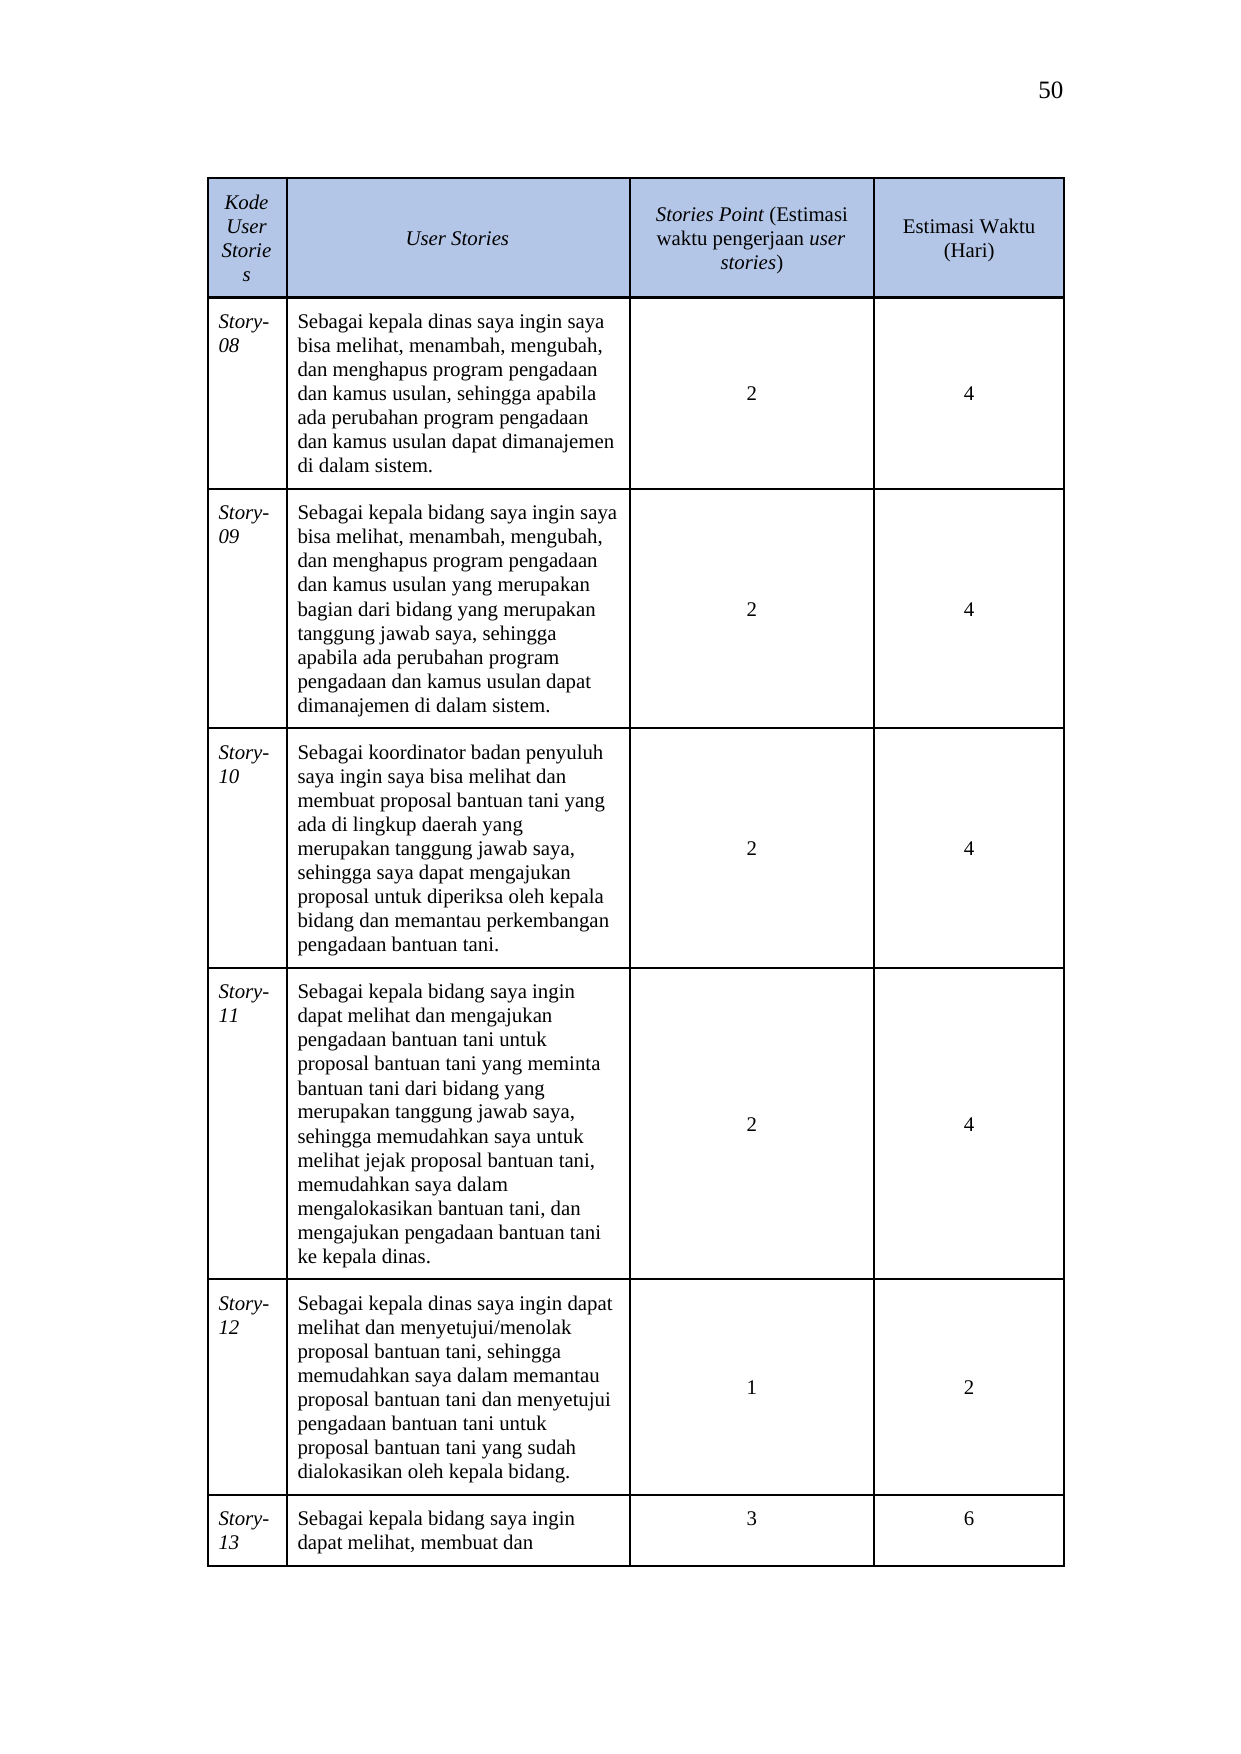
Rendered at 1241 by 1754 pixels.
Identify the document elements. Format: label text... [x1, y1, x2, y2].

table_cell 4 [875, 729, 1063, 967]
table_cell 2 [631, 969, 873, 1278]
table_cell Story-13 [209, 1496, 286, 1565]
table_cell Sebagai koordinator badan penyuluh saya ingin saya bisa melihat dan membuat proposal bantuan tani yang ada di lingkup daerah yang merupakan tanggung jawab saya, sehingga saya dapat mengajukan proposal untuk diperiksa oleh kepala bidang dan memantau perkembangan pengadaan bantuan tani. [288, 729, 629, 967]
table_header Estimasi Waktu (Hari) [875, 179, 1063, 296]
table_cell 4 [875, 490, 1063, 727]
table_cell 2 [631, 490, 873, 727]
table_cell Sebagai kepala dinas saya ingin saya bisa melihat, menambah, mengubah, dan menghapus program pengadaan dan kamus usulan, sehingga apabila ada perubahan program pengadaan dan kamus usulan dapat dimanajemen di dalam sistem. [288, 299, 629, 488]
table_cell 3 [631, 1496, 873, 1565]
table_header User Stories [288, 179, 629, 296]
table_cell 2 [875, 1280, 1063, 1494]
table_cell Sebagai kepala bidang saya ingin dapat melihat dan mengajukan pengadaan bantuan tani untuk proposal bantuan tani yang meminta bantuan tani dari bidang yang merupakan tanggung jawab saya, sehingga memudahkan saya untuk melihat jejak proposal bantuan tani, memudahkan saya dalam mengalokasikan bantuan tani, dan mengajukan pengadaan bantuan tani ke kepala dinas. [288, 969, 629, 1278]
table_cell Sebagai kepala bidang saya ingin saya bisa melihat, menambah, mengubah, dan menghapus program pengadaan dan kamus usulan yang merupakan bagian dari bidang yang merupakan tanggung jawab saya, sehingga apabila ada perubahan program pengadaan dan kamus usulan dapat dimanajemen di dalam sistem. [288, 490, 629, 727]
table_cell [288, 1496, 629, 1565]
table_cell 2 [631, 729, 873, 967]
table_cell 4 [875, 969, 1063, 1278]
table_cell Story-10 [209, 729, 286, 967]
table_cell Sebagai kepala dinas saya ingin dapat melihat dan menyetujui/menolak proposal bantuan tani, sehingga memudahkan saya dalam memantau proposal bantuan tani dan menyetujui pengadaan bantuan tani untuk proposal bantuan tani yang sudah dialokasikan oleh kepala bidang. [288, 1280, 629, 1494]
table_cell Story-09 [209, 490, 286, 727]
table_cell Story-08 [209, 299, 286, 488]
table_header Stories Point (Estimasi waktu pengerjaan user stories) [631, 179, 873, 296]
table_cell Story-12 [209, 1280, 286, 1494]
table_cell 1 [631, 1280, 873, 1494]
table_header Kode User Stories [209, 179, 286, 296]
table_cell 6 [875, 1496, 1063, 1565]
table_cell 2 [631, 299, 873, 488]
table_cell 4 [875, 299, 1063, 488]
table_cell Story-11 [209, 969, 286, 1278]
